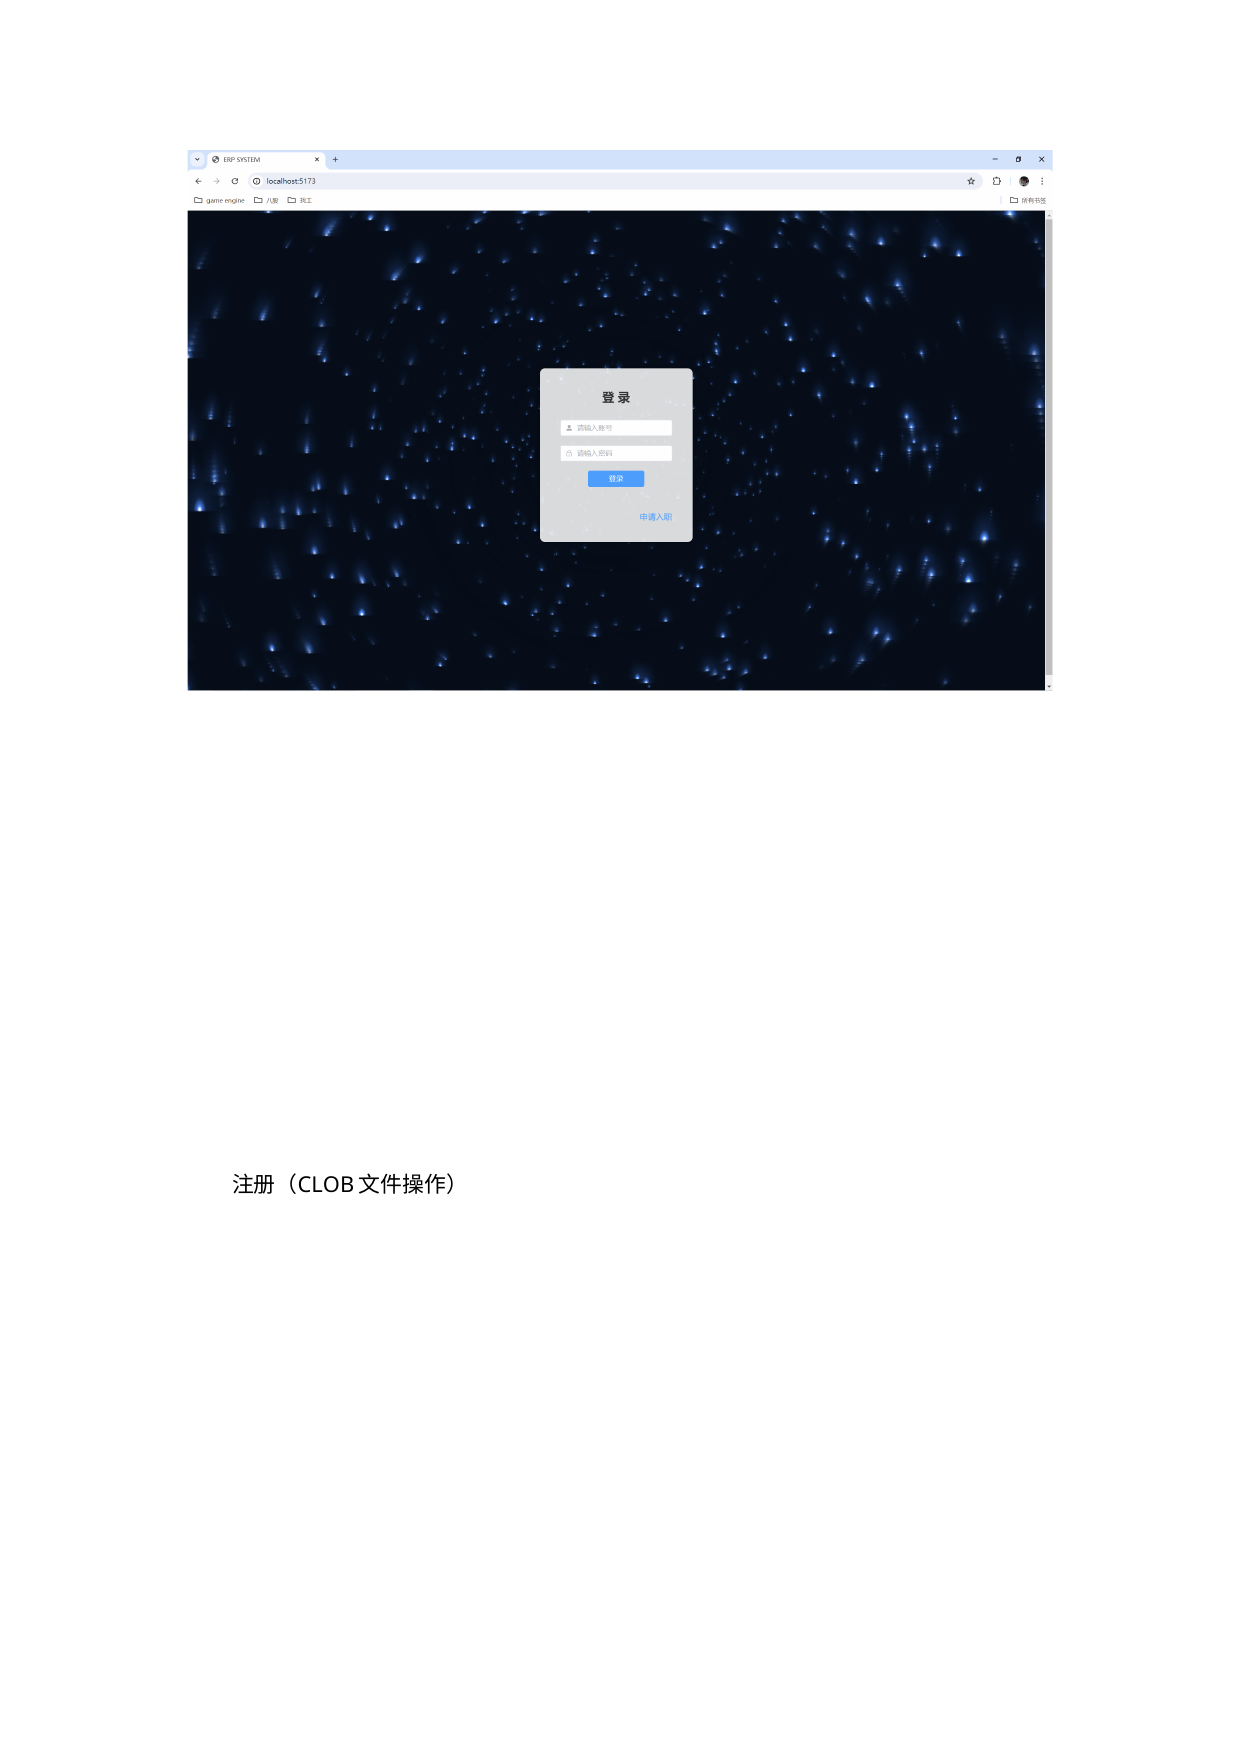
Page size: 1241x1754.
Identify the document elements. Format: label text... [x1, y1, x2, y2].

list 注册（CLOB文件操作） [232, 1167, 1053, 1199]
picture [187, 150, 1053, 691]
